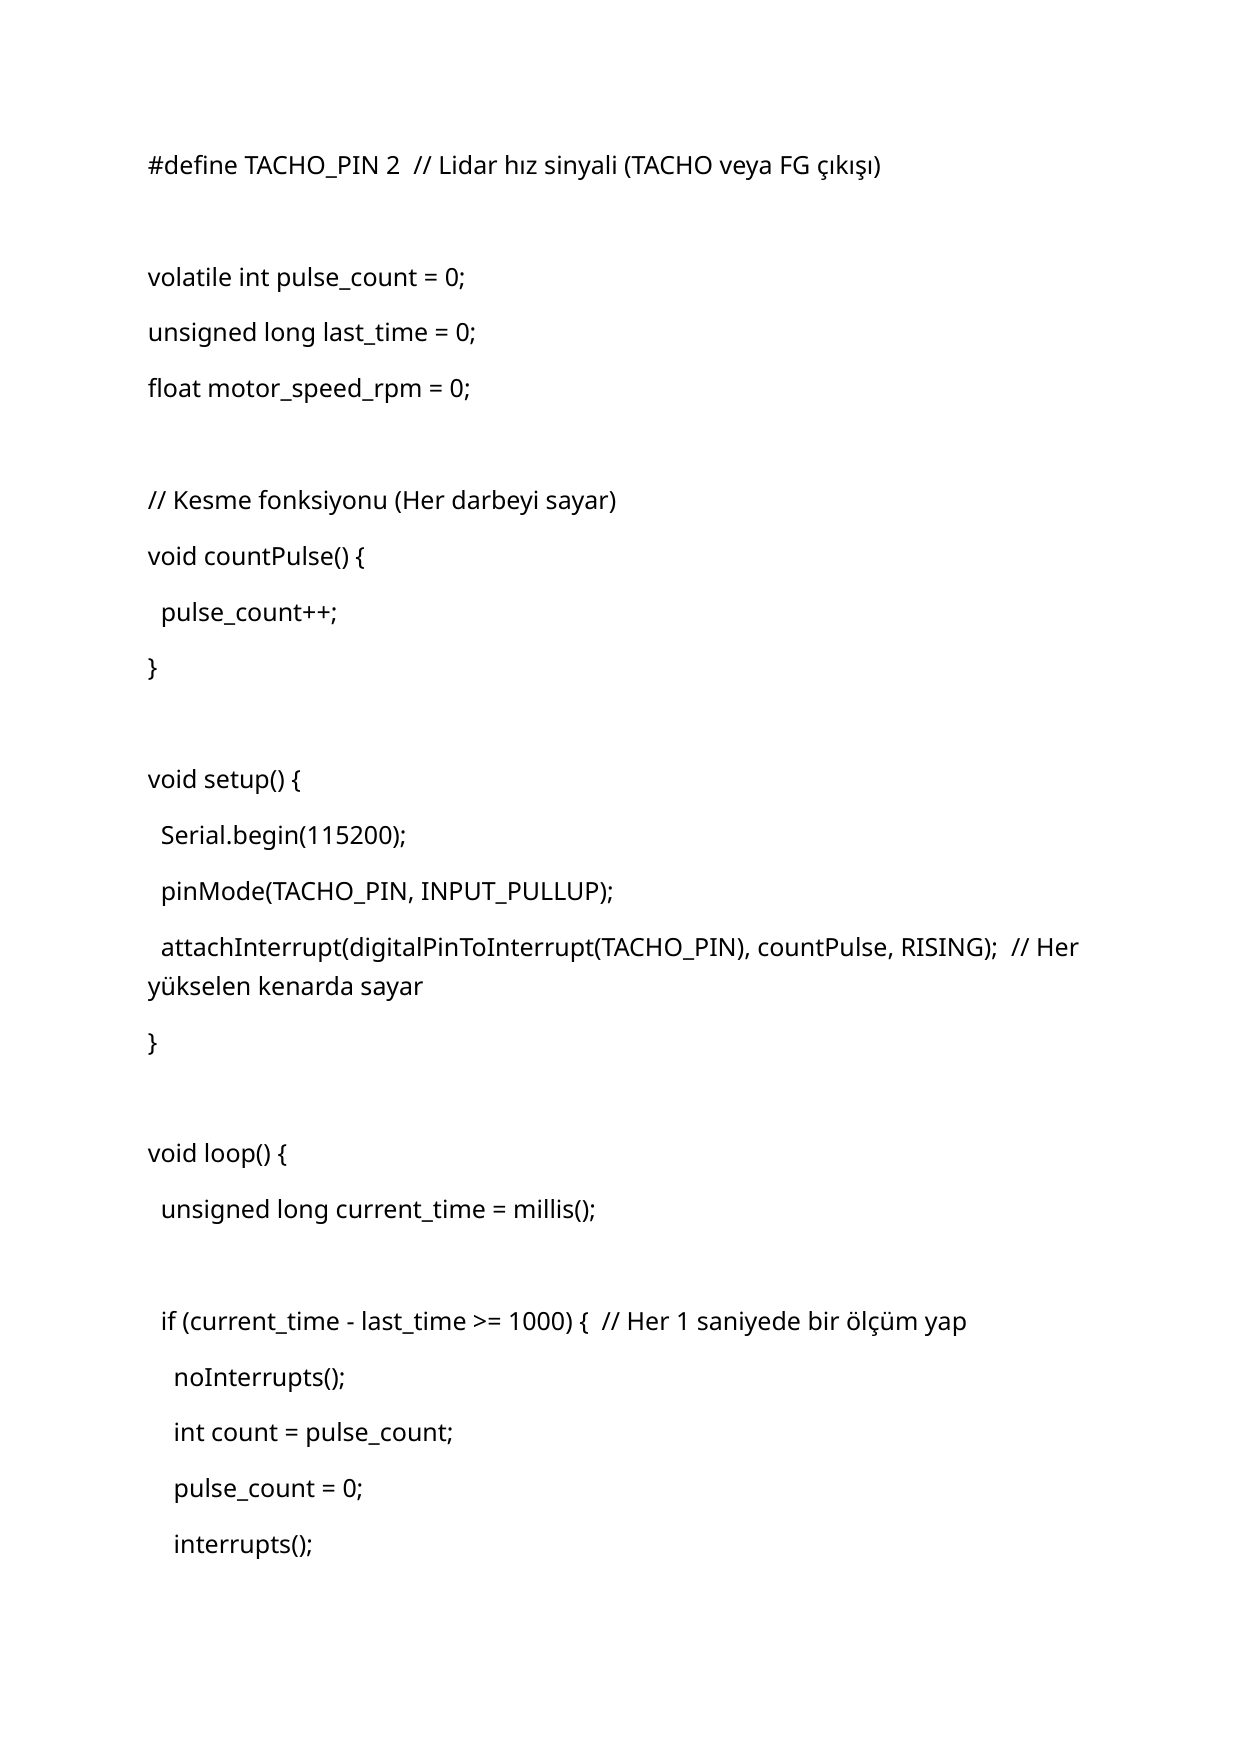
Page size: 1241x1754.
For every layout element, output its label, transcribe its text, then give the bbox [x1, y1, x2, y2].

text unsigned long current_time = millis(); [148, 1192, 1093, 1226]
text attachInterrupt(digitalPinToInterrupt(TACHO_PIN), countPulse, RISING); // Her yükselen kenarda sayar [148, 929, 1093, 1002]
text void setup() { [148, 762, 1093, 796]
text if (current_time - last_time >= 1000) { // Her 1 saniyede bir ölçüm yap [148, 1303, 1093, 1337]
text #define TACHO_PIN 2 // Lidar hız sinyali (TACHO veya FG çıkışı) [148, 148, 1093, 182]
text float motor_speed_rpm = 0; [148, 371, 1093, 405]
text } [148, 1024, 1093, 1058]
text noInterrupts(); [148, 1359, 1093, 1393]
text volatile int pulse_count = 0; [148, 259, 1093, 293]
text unsigned long last_time = 0; [148, 315, 1093, 349]
text void loop() { [148, 1136, 1093, 1170]
text int count = pulse_count; [148, 1415, 1093, 1449]
text pinMode(TACHO_PIN, INPUT_PULLUP); [148, 873, 1093, 907]
text Serial.begin(115200); [148, 818, 1093, 852]
text } [148, 650, 1093, 684]
text void countPulse() { [148, 538, 1093, 572]
text interrupts(); [148, 1527, 1093, 1561]
text pulse_count = 0; [148, 1471, 1093, 1505]
text // Kesme fonksiyonu (Her darbeyi sayar) [148, 483, 1093, 517]
text pulse_count++; [148, 594, 1093, 628]
